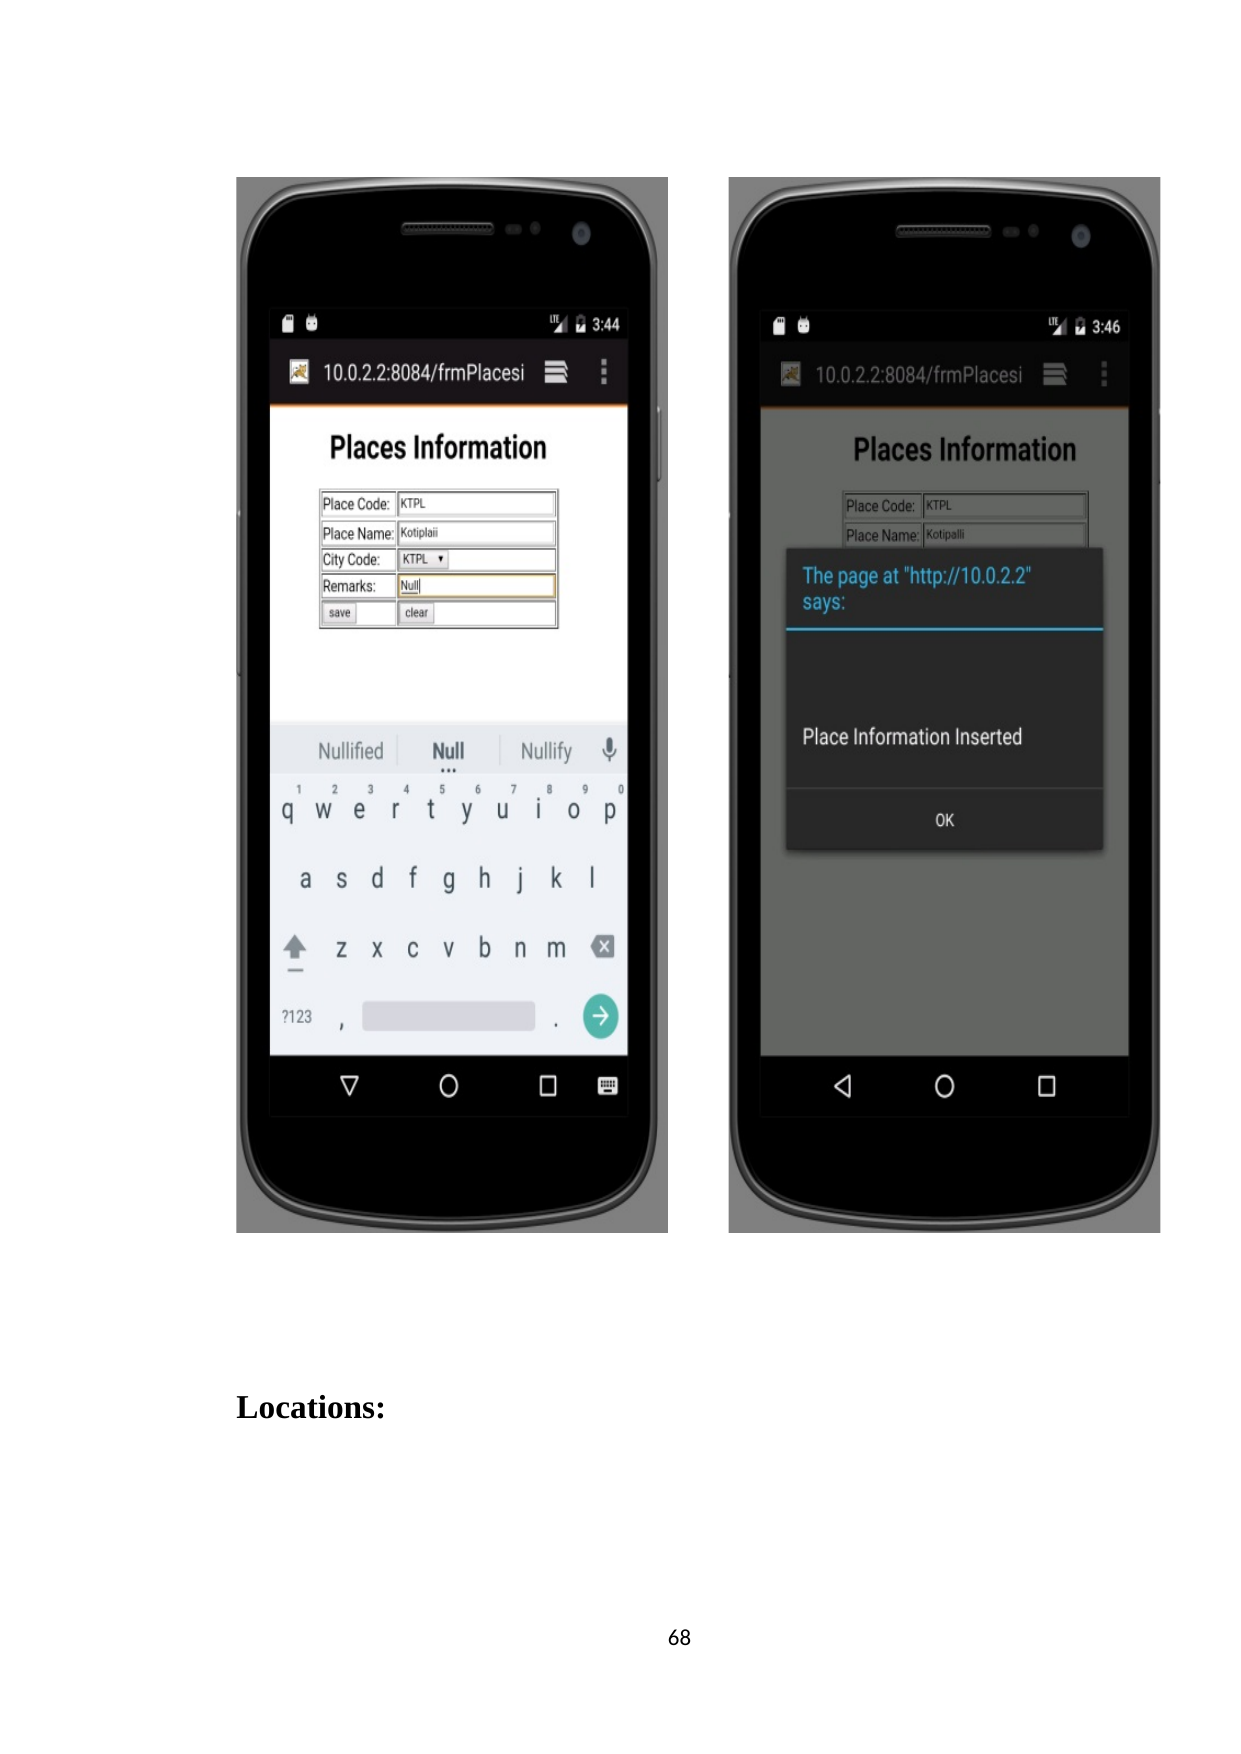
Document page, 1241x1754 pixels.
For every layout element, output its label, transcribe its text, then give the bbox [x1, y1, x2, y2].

text Locations: [236, 1388, 1197, 1426]
picture [728, 177, 1161, 1233]
picture [236, 177, 668, 1233]
